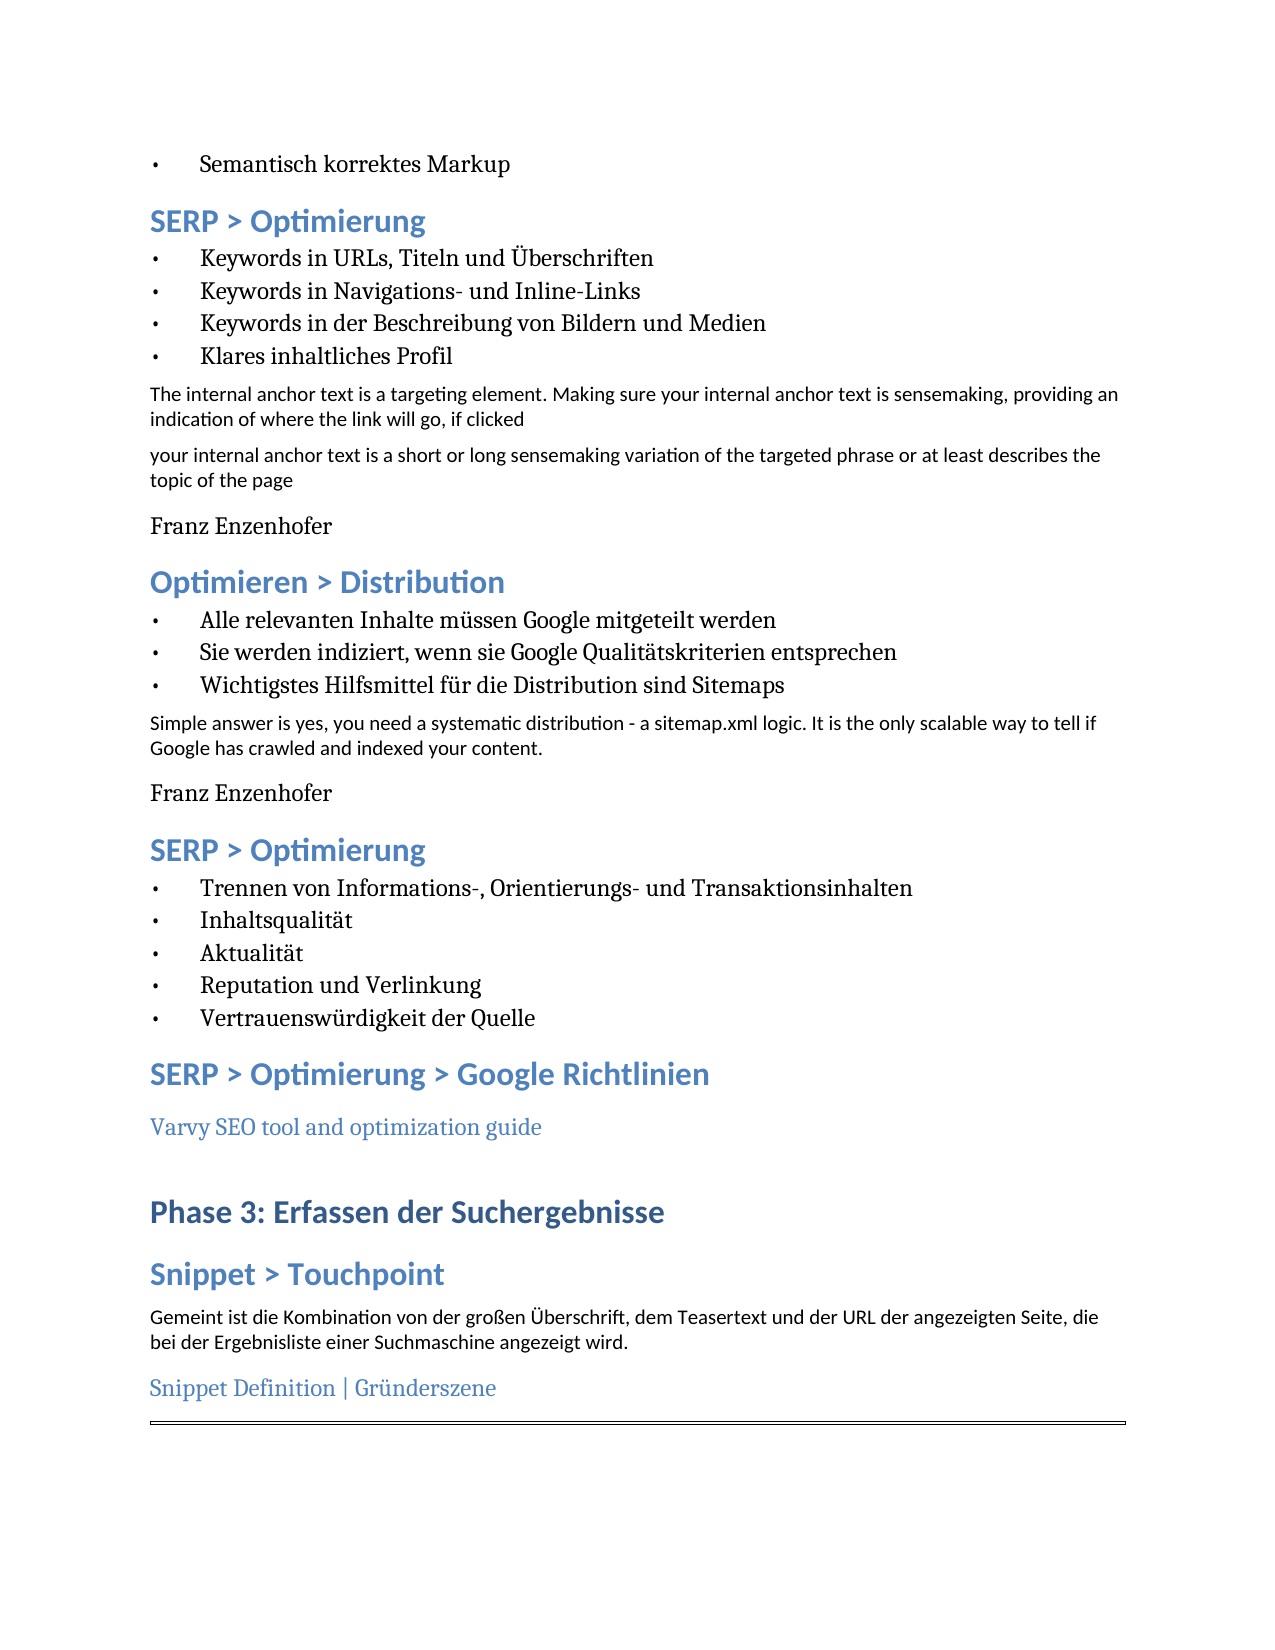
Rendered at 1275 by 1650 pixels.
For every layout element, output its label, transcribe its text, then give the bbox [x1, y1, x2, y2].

list Inhaltsqualität [150, 906, 1125, 935]
list Keywords in URLs, Titeln und Überschriften [150, 244, 1125, 273]
text Snippet Definition | Gründerszene [150, 1373, 1125, 1402]
list Keywords in Navigations- und Inline-Links [150, 277, 1125, 305]
subtitle Phase 3: Erfassen der Suchergebnisse [150, 1191, 1125, 1232]
subtitle SERP > Optimierung [150, 199, 1125, 240]
list Reputation und Verlinkung [150, 971, 1125, 1000]
subtitle SERP > Optimierung [150, 829, 1125, 870]
subtitle Optimieren > Distribution [150, 561, 1125, 602]
list Trennen von Informations-, Orientierungs- und Transaktionsinhalten [150, 873, 1125, 902]
text Franz Enzenhofer [150, 779, 1125, 808]
text Simple answer is yes, you need a systematic distribution - a sitemap.xml logic. It is the only scalable way to tell if Google has crawled and indexed your content. [150, 710, 1125, 761]
list Vertrauenswürdigkeit der Quelle [150, 1003, 1125, 1032]
text The internal anchor text is a targeting element. Making sure your internal anchor text is sensemaking, providing an indication of where the link will go, if clicked [150, 381, 1125, 432]
list Keywords in der Beschreibung von Bildern und Medien [150, 309, 1125, 338]
list Wichtigstes Hilfsmittel für die Distribution sind Sitemaps [150, 671, 1125, 699]
text Franz Enzenhofer [150, 512, 1125, 540]
list Semantisch korrektes Markup [150, 150, 1125, 179]
subtitle Snippet > Touchpoint [150, 1253, 1125, 1293]
list Alle relevanten Inhalte müssen Google mitgeteilt werden [150, 606, 1125, 634]
text your internal anchor text is a short or long sensemaking variation of the targeted phrase or at least describes the topic of the page [150, 442, 1125, 493]
text Gemeint ist die Kombination von der großen Überschrift, dem Teasertext und der URL der angezeigten Seite, die bei der Ergebnisliste einer Suchmaschine angezeigt wird. [150, 1304, 1125, 1355]
list Klares inhaltliches Profil [150, 342, 1125, 370]
text Varvy SEO tool and optimization guide [150, 1112, 1125, 1141]
subtitle SERP > Optimierung > Google Richtlinien [150, 1053, 1125, 1094]
list Aktualität [150, 938, 1125, 967]
list Sie werden indiziert, wenn sie Google Qualitätskriterien entsprechen [150, 638, 1125, 667]
